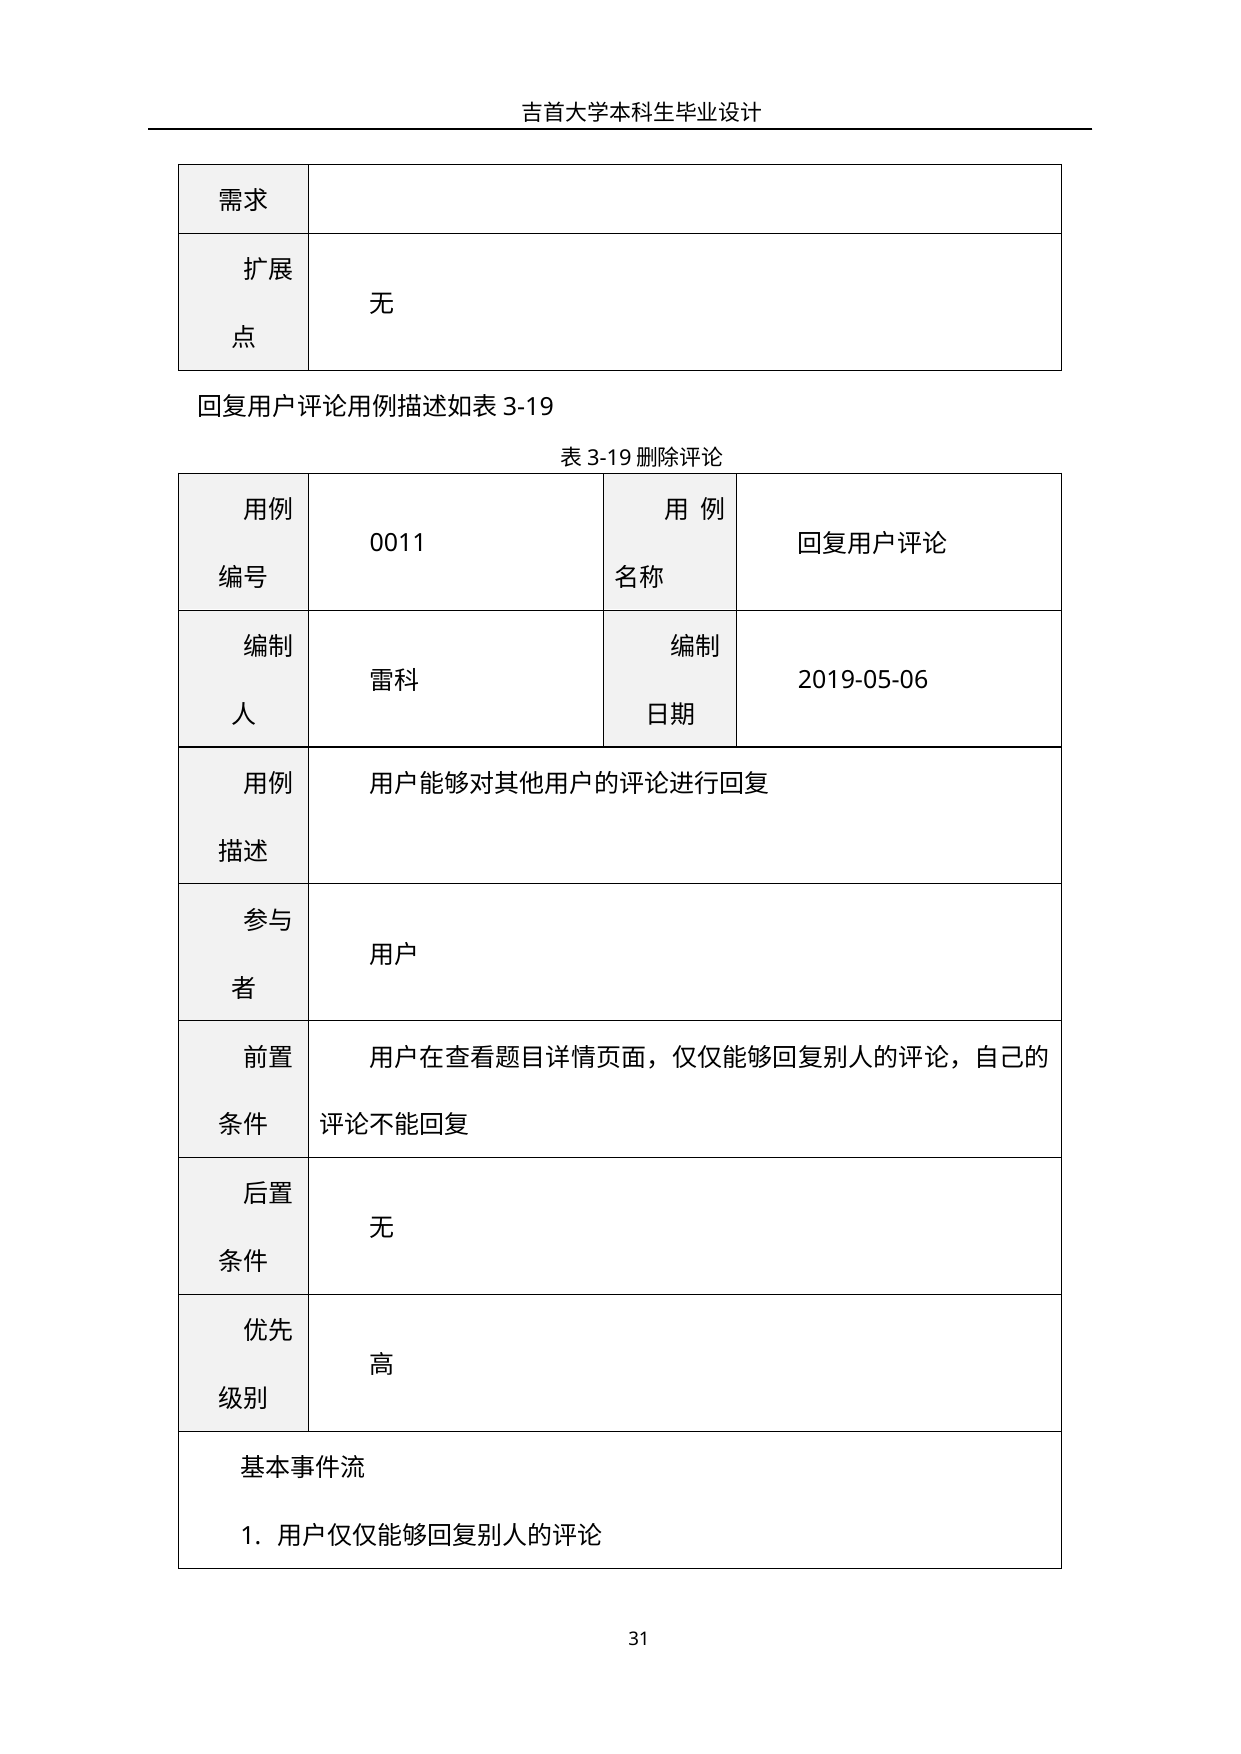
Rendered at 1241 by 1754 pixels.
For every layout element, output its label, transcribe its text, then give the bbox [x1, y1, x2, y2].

table_cell 扩展点 [179, 234, 308, 370]
text 回复用户评论用例描述如表3-19 [148, 371, 1092, 439]
table_header 用例编号 [179, 474, 308, 609]
table_cell 无 [309, 234, 1061, 370]
table_cell 优先级别 [179, 1295, 308, 1431]
table_cell 无 [309, 165, 1061, 233]
table_cell 2019-05-06 [737, 611, 1061, 746]
table_header 用例名称 [604, 474, 736, 609]
table_cell 后置条件 [179, 1158, 308, 1294]
table_cell 参与者 [179, 884, 308, 1020]
table_cell 无 [309, 1158, 1061, 1294]
table_cell 用户能够对其他用户的评论进行回复 [309, 748, 1061, 883]
table_cell 用户在查看题目详情页面，仅仅能够回复别人的评论，自己的评论不能回复 [309, 1021, 1061, 1157]
table_cell 编制人 [179, 611, 308, 746]
table_header 0011 [309, 474, 603, 609]
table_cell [179, 1432, 1061, 1568]
table_cell 雷科 [309, 611, 603, 746]
table_cell 用例描述 [179, 748, 308, 883]
table_cell 编制日期 [604, 611, 736, 746]
table_cell 用户 [309, 884, 1061, 1020]
table_cell 特殊需求 [179, 165, 308, 233]
text 表3-19删除评论 [148, 439, 1092, 473]
table_cell 高 [309, 1295, 1061, 1431]
table_cell 前置条件 [179, 1021, 308, 1157]
table_header 回复用户评论 [737, 474, 1061, 609]
